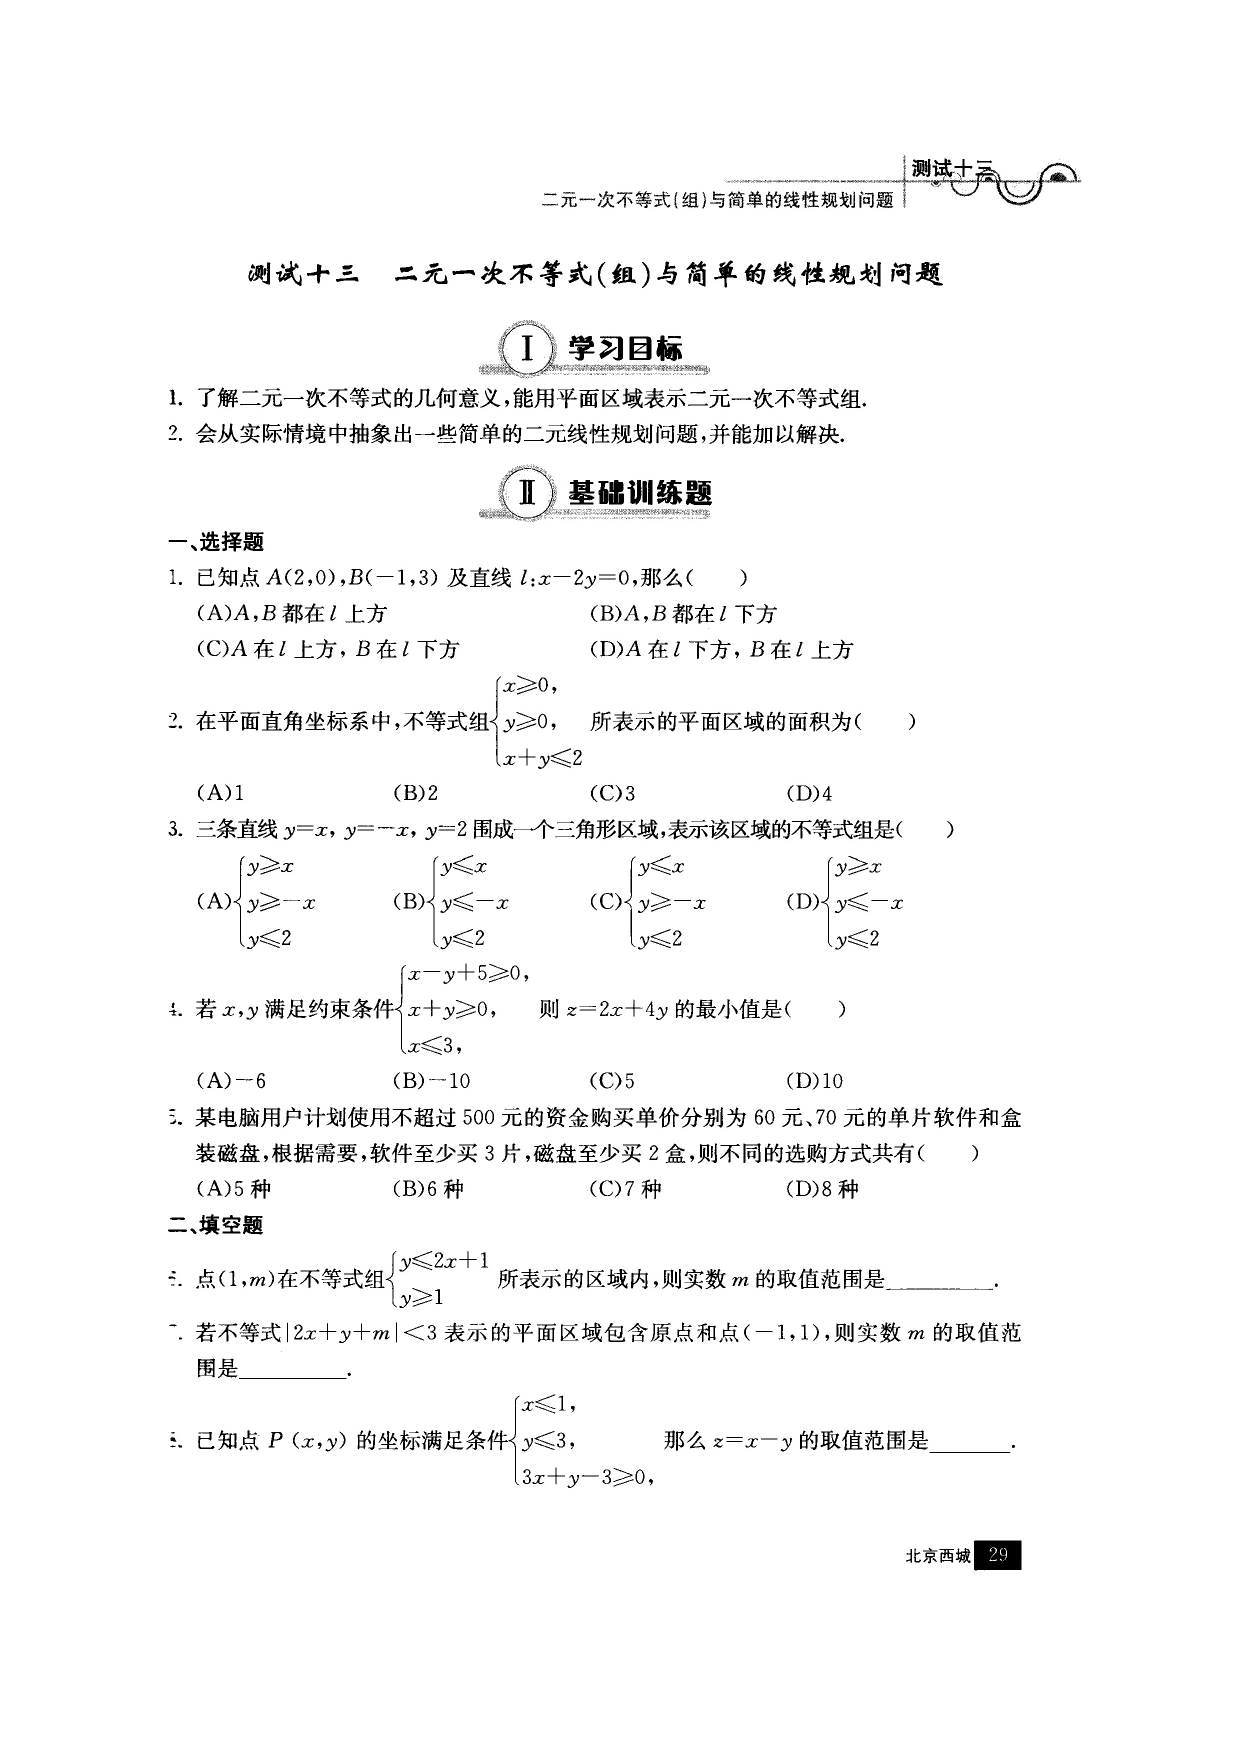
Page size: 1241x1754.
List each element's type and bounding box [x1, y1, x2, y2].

picture [142, 118, 1099, 1601]
